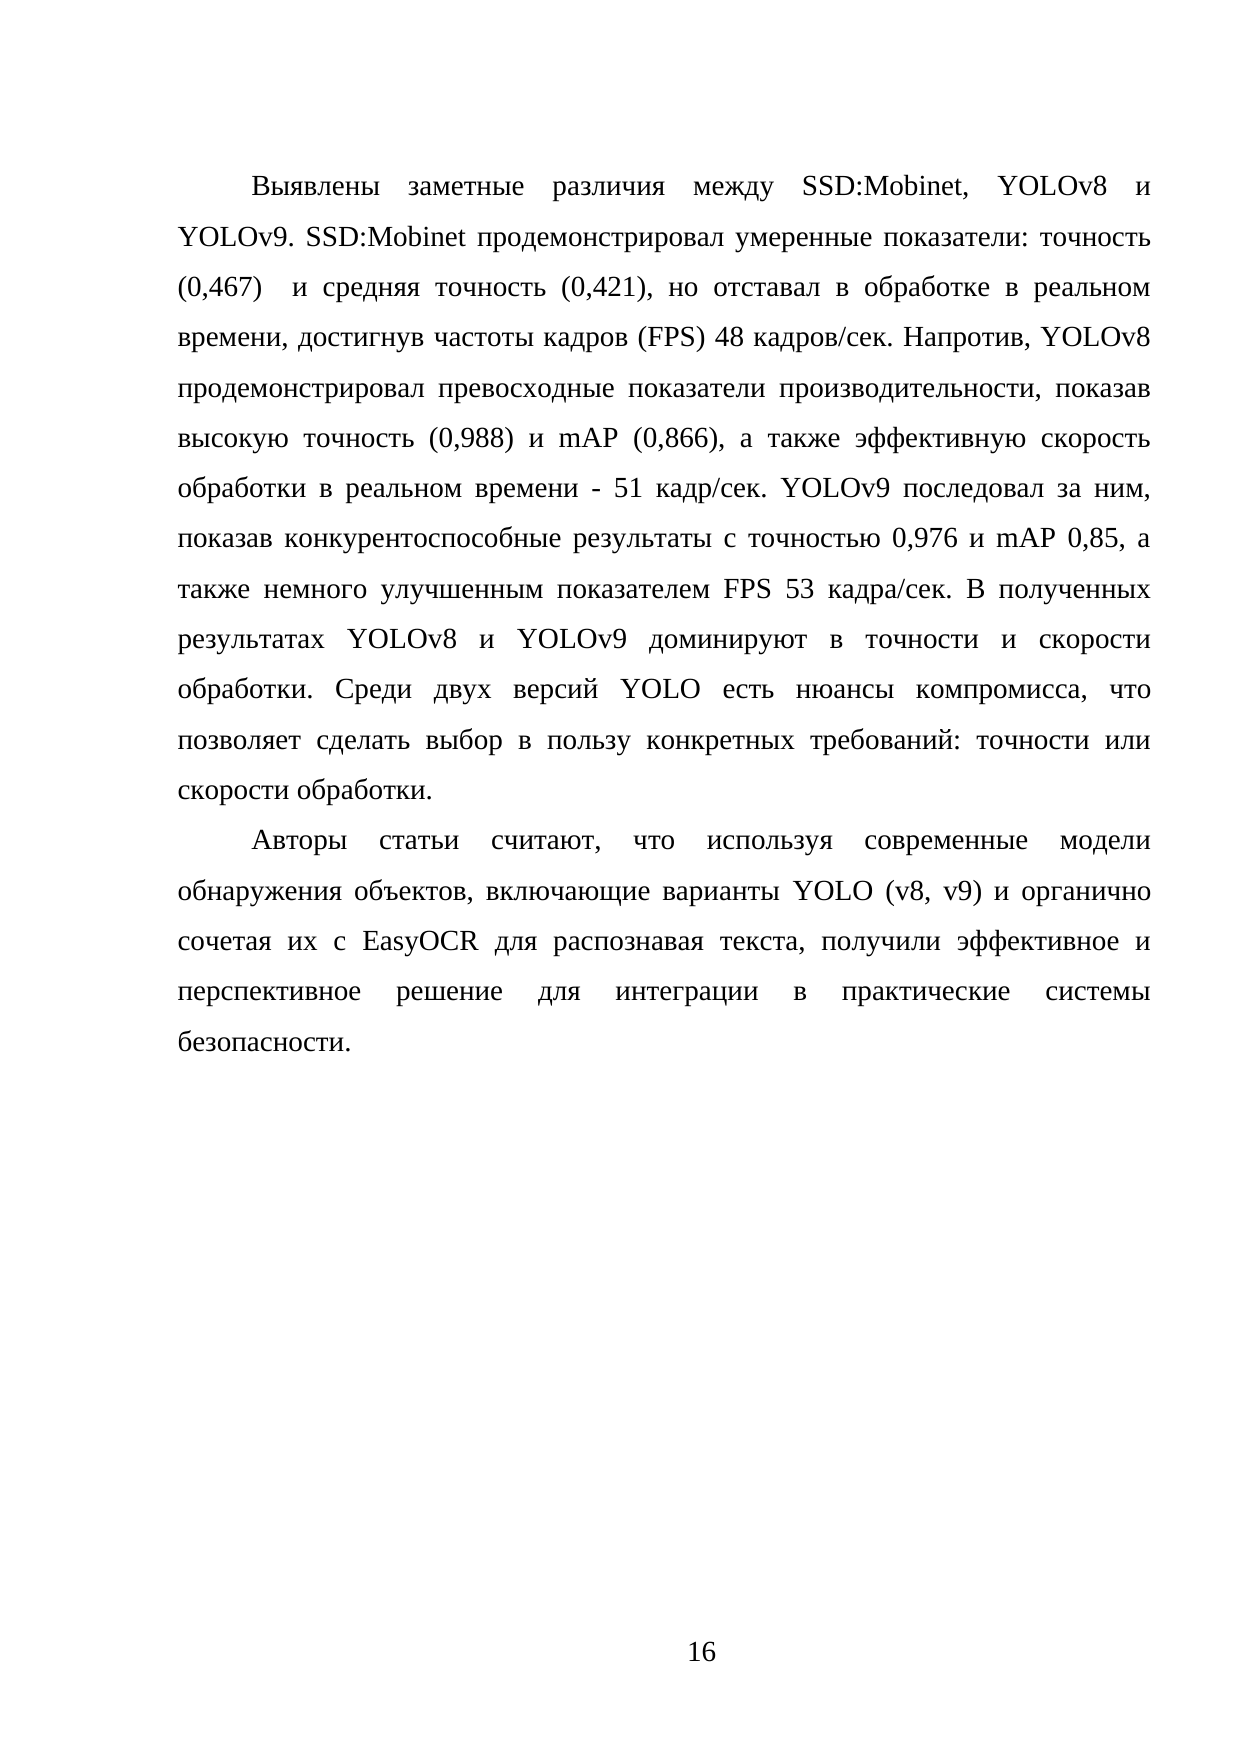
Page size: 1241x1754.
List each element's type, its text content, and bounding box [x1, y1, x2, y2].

text Авторы статьи считают, что используя современные модели обнаружения объектов, включающие варианты YOLO (v8, v9) и органично сочетая их с EasyOCR для распознавая текста, получили эффективное и перспективное решение для интеграции в практические системы безопасности. [177, 822, 1152, 1057]
text Выявлены заметные различия между SSD:Mobinet, YOLOv8 и YOLOv9. SSD:Mobinet продемонстрировал умеренные показатели: точность (0,467) и средняя точность (0,421), но отставал в обработке в реальном времени, достигнув частоты кадров (FPS) 48 кадров/сек. Напротив, YOLOv8 продемонстрировал превосходные показатели производительности, показав высокую точность (0,988) и mAP (0,866), а также эффективную скорость обработки в реальном времени - 51 кадр/сек. YOLOv9 последовал за ним, показав конкурентоспособные результаты с точностью 0,976 и mAP 0,85, а также немного улучшенным показателем FPS 53 кадра/сек. В полученных результатах YOLOv8 и YOLOv9 доминируют в точности и скорости обработки. Среди двух версий YOLO есть нюансы компромисса, что позволяет сделать выбор в пользу конкретных требований: точности или скорости обработки. [177, 168, 1152, 806]
